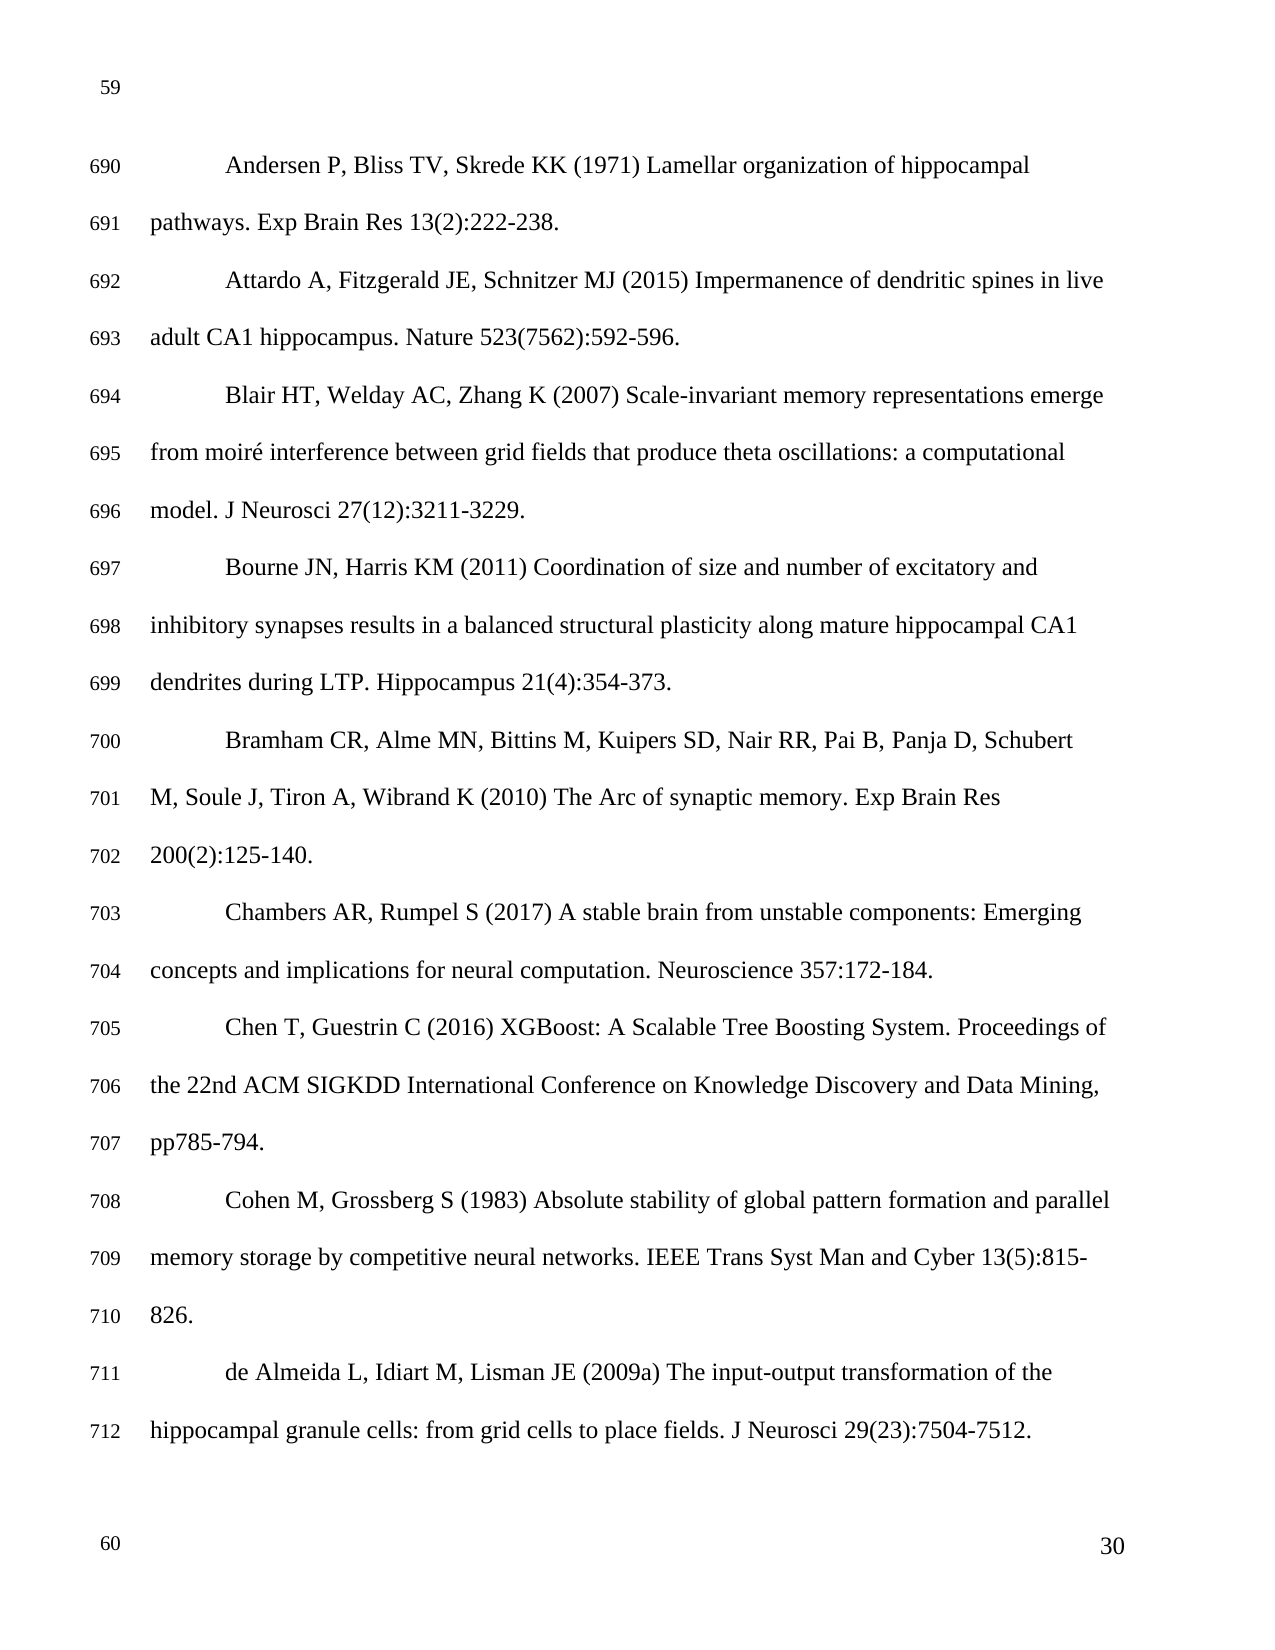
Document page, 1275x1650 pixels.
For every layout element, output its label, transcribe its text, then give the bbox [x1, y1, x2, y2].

text Attardo A, Fitzgerald JE, Schnitzer MJ (2015) Impermanence of dendritic spines in live adult CA1 hippocampus. Nature 523(7562):592-596. [150, 265, 1125, 351]
text Bramham CR, Alme MN, Bittins M, Kuipers SD, Nair RR, Pai B, Panja D, Schubert M, Soule J, Tiron A, Wibrand K (2010) The Arc of synaptic memory. Exp Brain Res 200(2):125-140. [150, 725, 1125, 869]
text Bourne JN, Harris KM (2011) Coordination of size and number of excitatory and inhibitory synapses results in a balanced structural plasticity along mature hippocampal CA1 dendrites during LTP. Hippocampus 21(4):354-373. [150, 552, 1125, 696]
text Andersen P, Bliss TV, Skrede KK (1971) Lamellar organization of hippocampal pathways. Exp Brain Res 13(2):222-238. [150, 150, 1125, 236]
text Blair HT, Welday AC, Zhang K (2007) Scale-invariant memory representations emerge from moiré interference between grid fields that produce theta oscillations: a computational model. J Neurosci 27(12):3211-3229. [150, 380, 1125, 524]
text Chen T, Guestrin C (2016) XGBoost: A Scalable Tree Boosting System. Proceedings of the 22nd ACM SIGKDD International Conference on Knowledge Discovery and Data Mining, pp785-794. [150, 1012, 1125, 1156]
text de Almeida L, Idiart M, Lisman JE (2009a) The input-output transformation of the hippocampal granule cells: from grid cells to place fields. J Neurosci 29(23):7504-7512. [150, 1357, 1125, 1444]
text Chambers AR, Rumpel S (2017) A stable brain from unstable components: Emerging concepts and implications for neural computation. Neuroscience 357:172-184. [150, 897, 1125, 984]
text Cohen M, Grossberg S (1983) Absolute stability of global pattern formation and parallel memory storage by competitive neural networks. IEEE Trans Syst Man and Cyber 13(5):815-826. [150, 1185, 1125, 1329]
